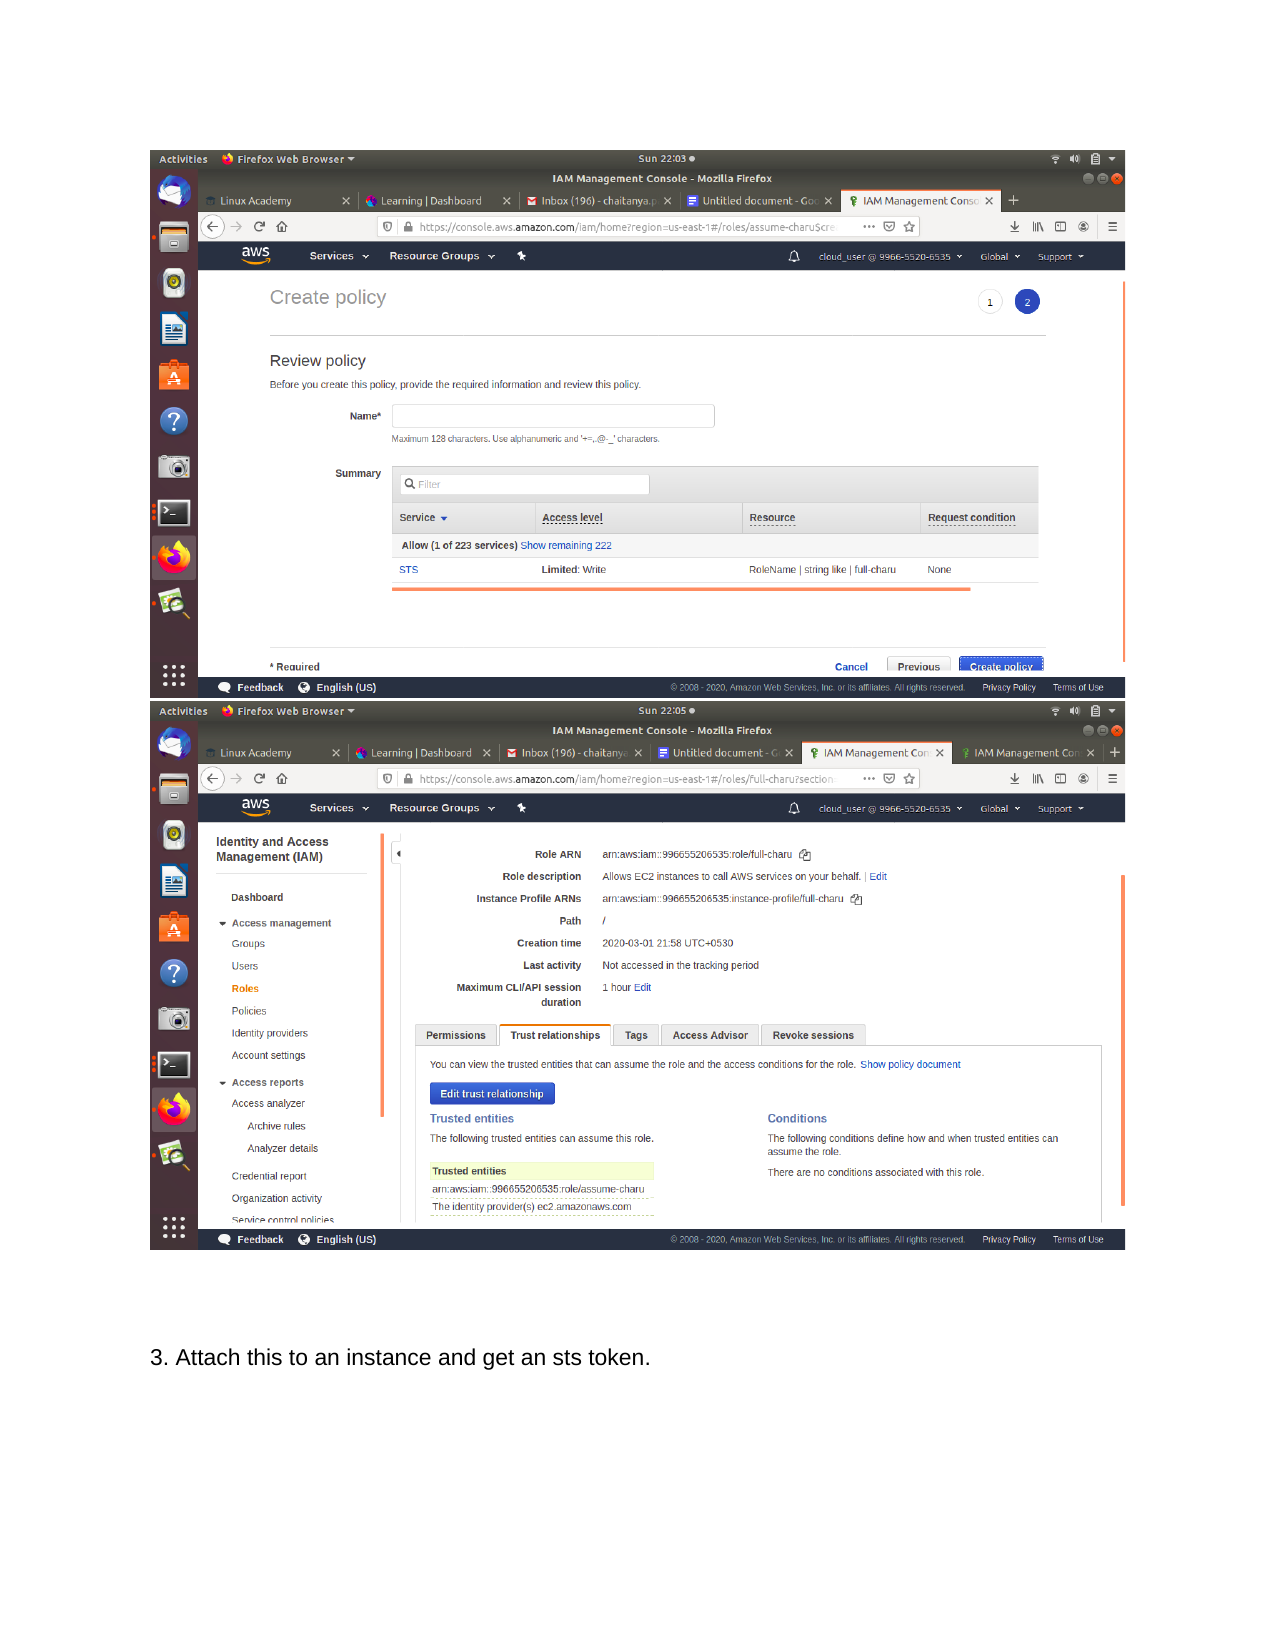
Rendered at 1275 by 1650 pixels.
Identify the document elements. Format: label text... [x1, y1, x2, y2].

picture [150, 150, 1125, 698]
text 3. Attach this to an instance and get an sts token. [150, 1344, 1125, 1371]
picture [150, 701, 1125, 1250]
